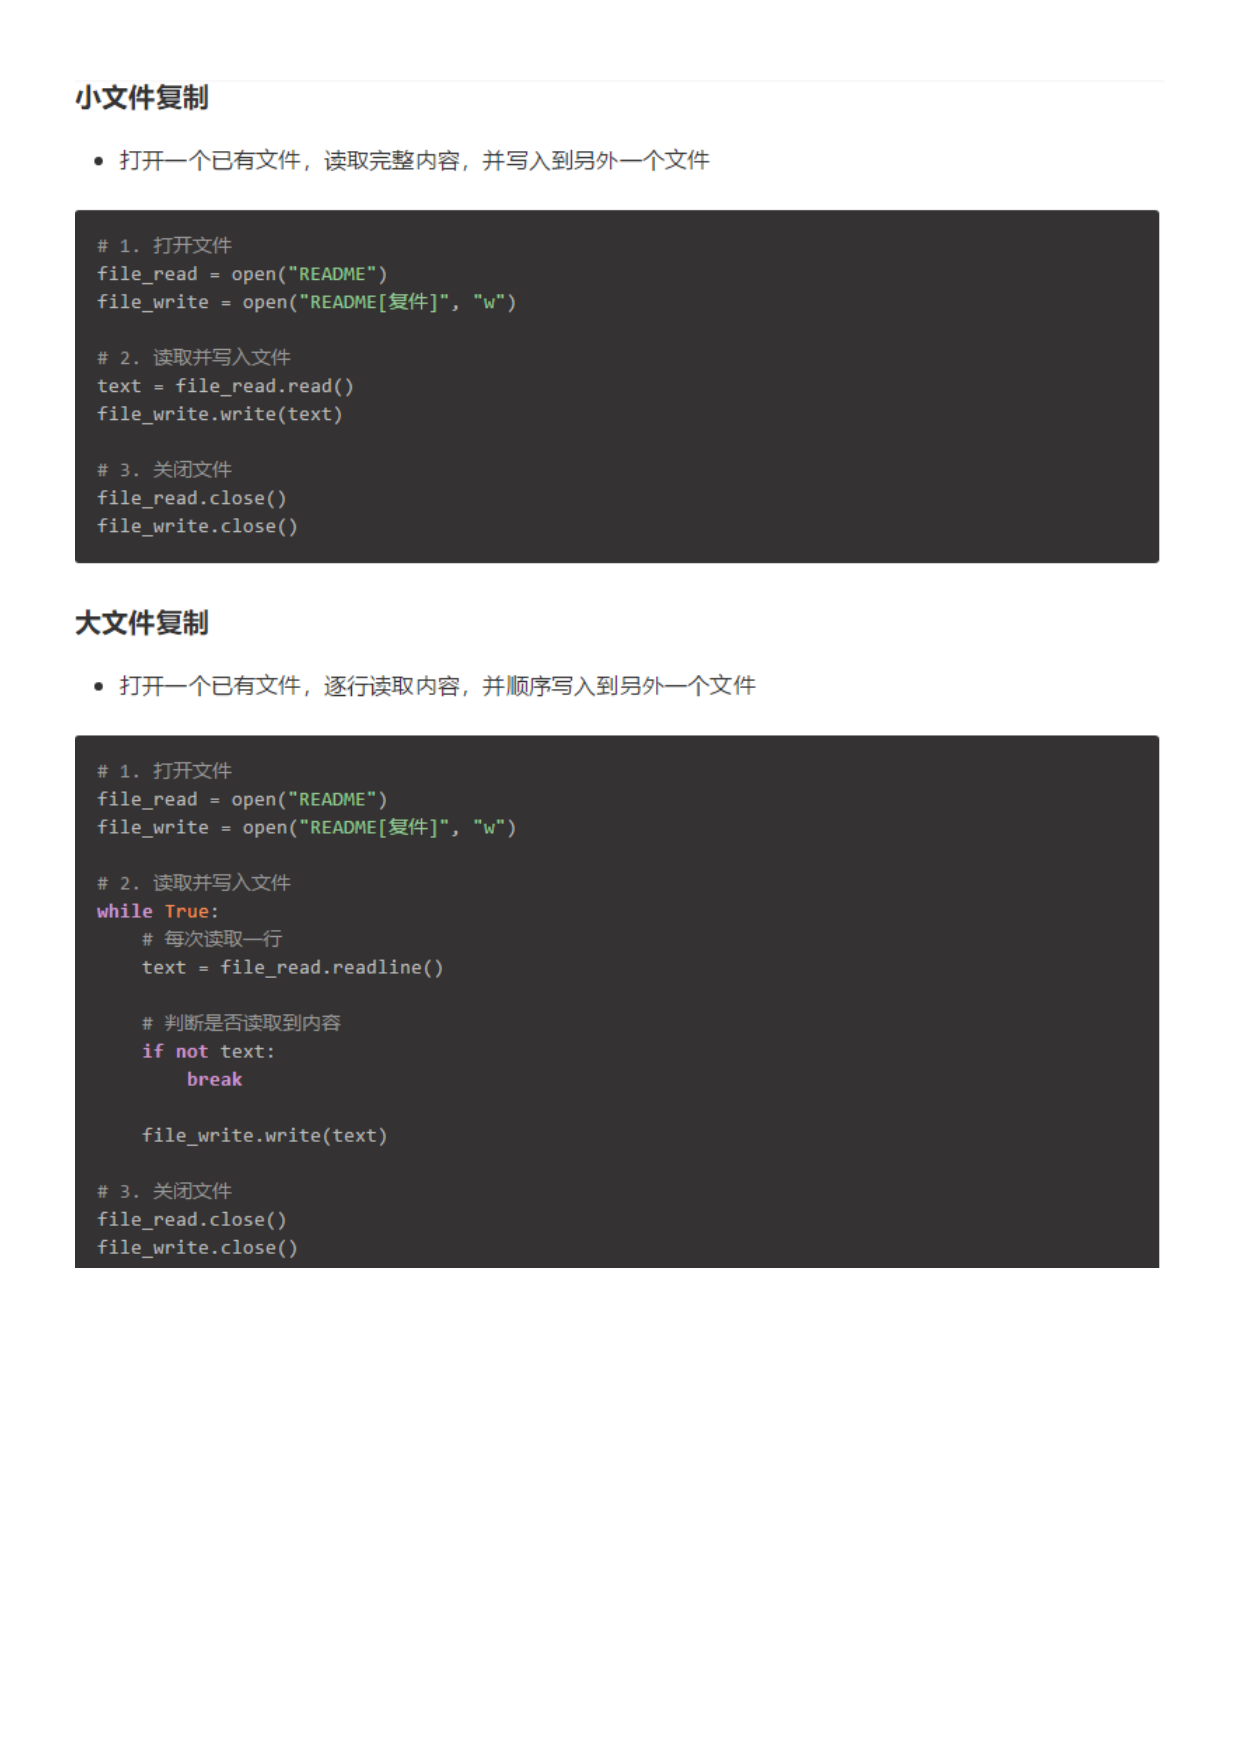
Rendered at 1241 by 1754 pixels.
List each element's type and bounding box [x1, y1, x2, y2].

picture [75, 80, 1165, 1268]
